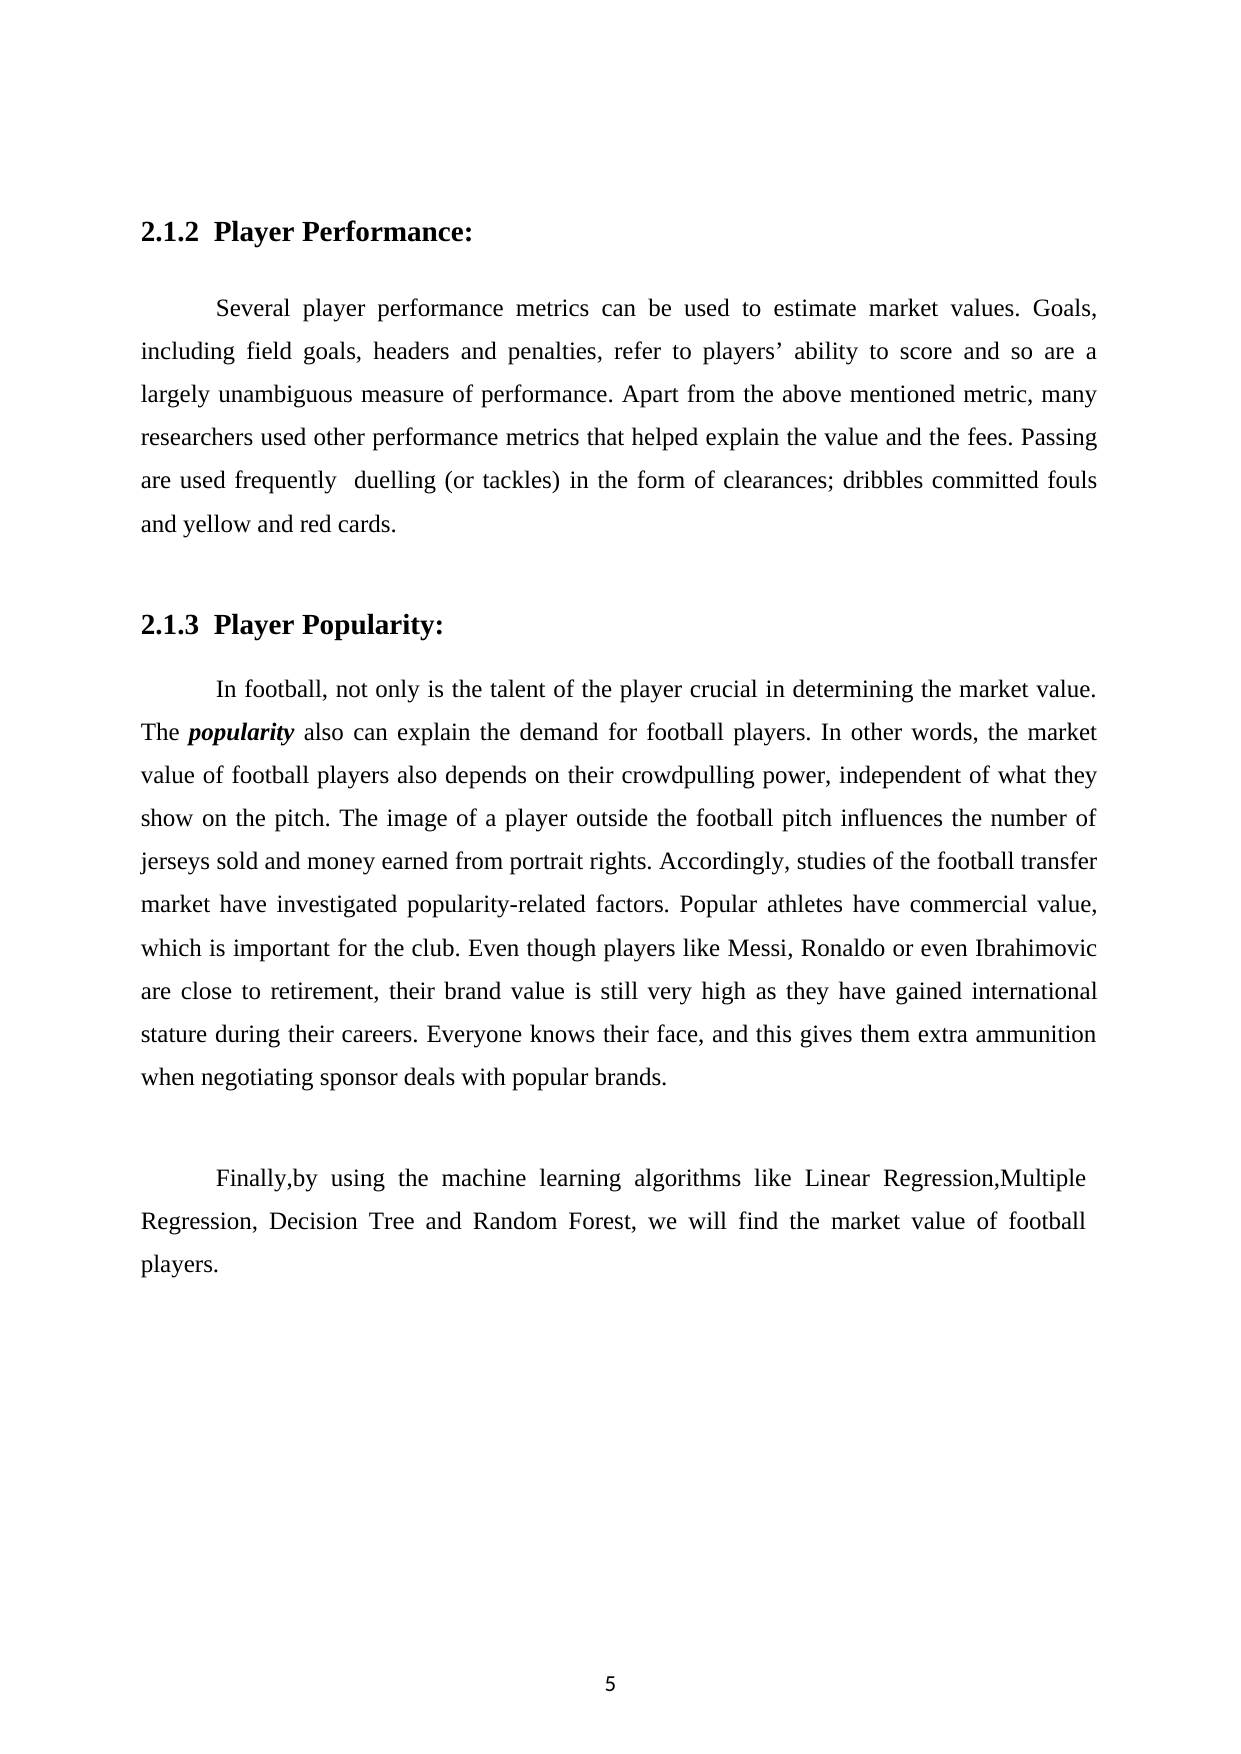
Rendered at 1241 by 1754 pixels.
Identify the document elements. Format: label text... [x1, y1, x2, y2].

list 2.1.2 Player Performance: [141, 214, 1086, 247]
text Several player performance metrics can be used to estimate market values. Goals, including field goals, headers and penalties, refer to players’ ability to score and so are a largely unambiguous measure of performance. Apart from the above mentioned metric, many researchers used other performance metrics that helped explain the value and the fees. Passing are used frequently duelling (or tackles) in the form of clearances; dribbles committed fouls and yellow and red cards. [141, 293, 1098, 537]
text Finally,by using the machine learning algorithms like Linear Regression,Multiple Regression, Decision Tree and Random Forest, we will find the market value of football players. [141, 1163, 1087, 1278]
text In football, not only is the talent of the player crucial in determining the market value. The popularity also can explain the demand for football players. In other words, the market value of football players also depends on their crowdpulling power, independent of what they show on the pitch. The image of a player outside the football pitch influences the number of jerseys sold and money earned from portrait rights. Accordingly, studies of the football transfer market have investigated popularity-related factors. Popular athletes have commercial value, which is important for the club. Even though players like Messi, Ronaldo or even Ibrahimovic are close to retirement, their brand value is still very high as they have gained international stature during their careers. Everyone knows their face, and this gives them extra ammunition when negotiating sponsor deals with popular brands. [141, 674, 1098, 1091]
list 2.1.3 Player Popularity: [141, 607, 1098, 640]
